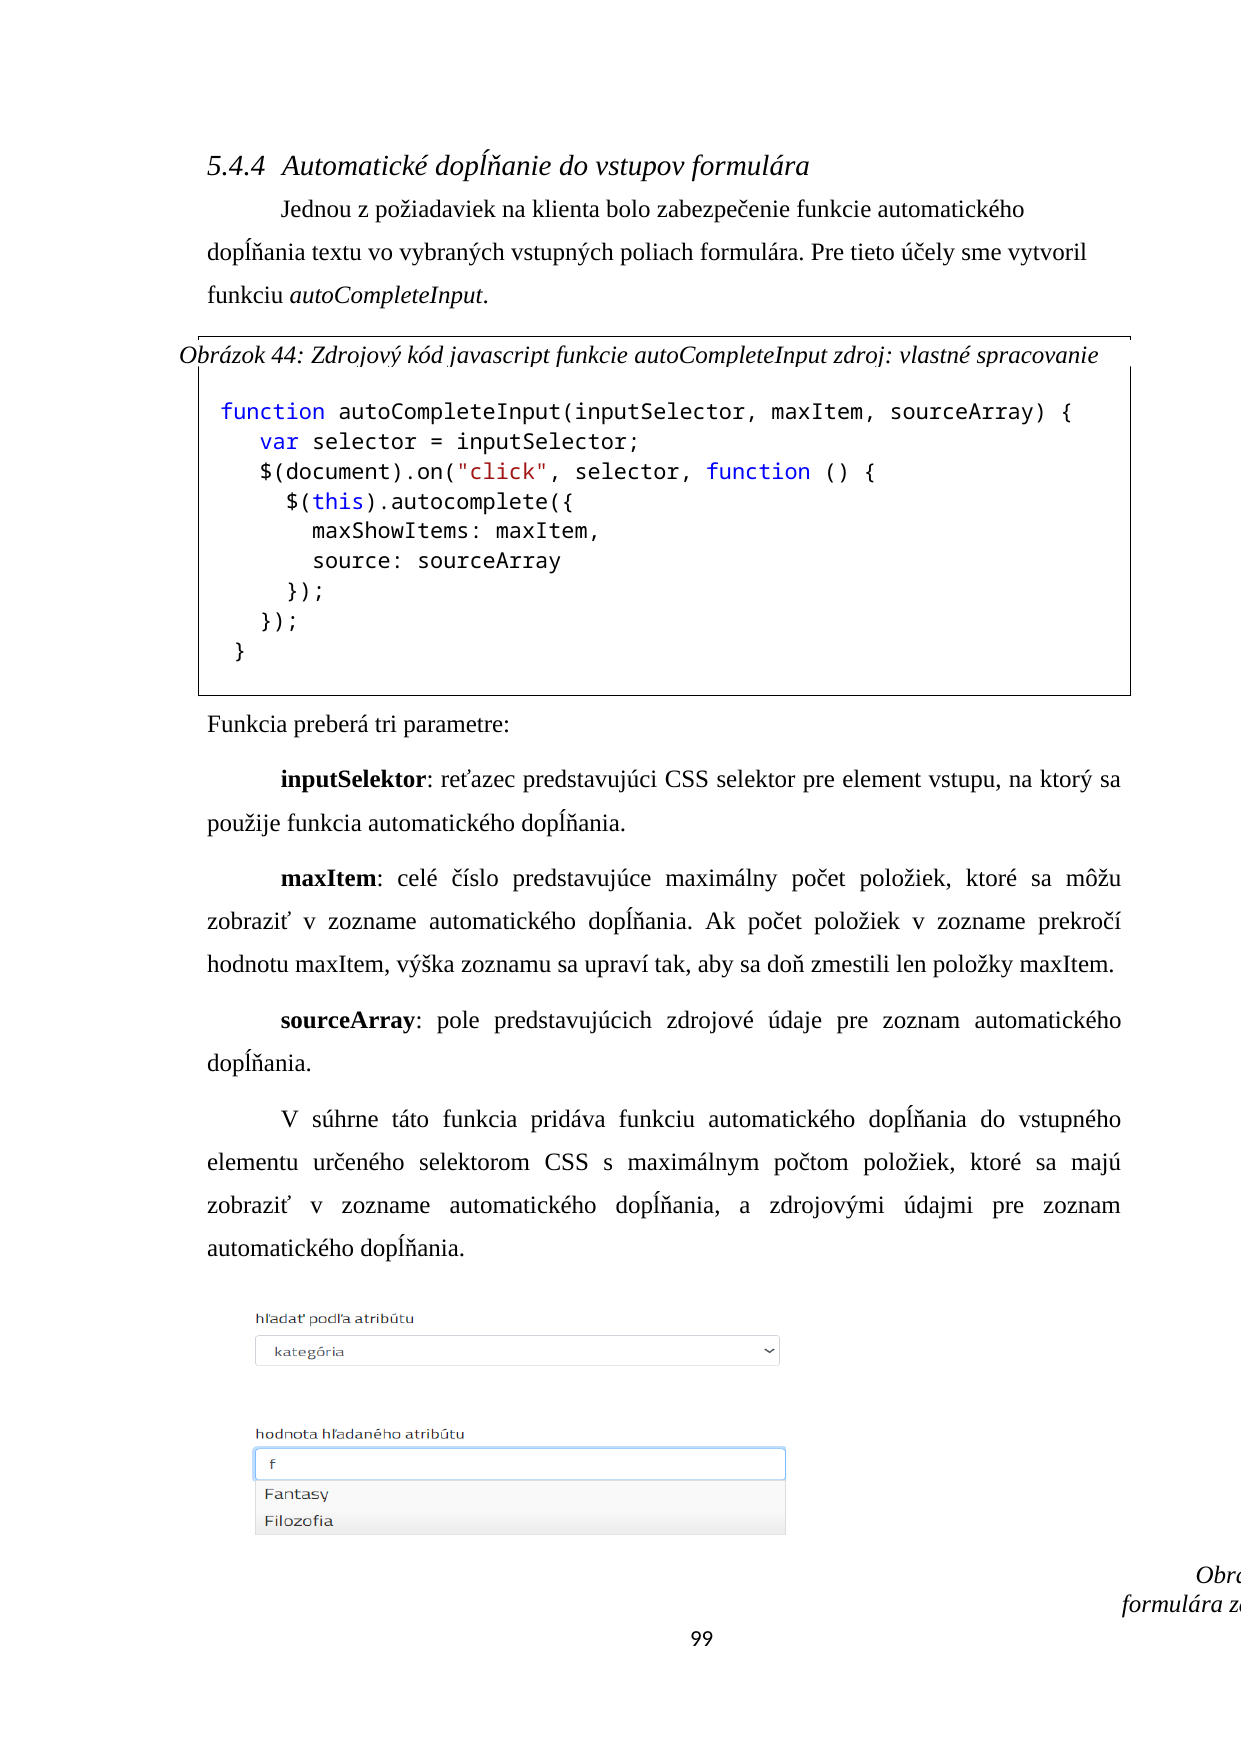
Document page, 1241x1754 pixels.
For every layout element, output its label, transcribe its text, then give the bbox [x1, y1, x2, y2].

text V súhrne táto funkcia pridáva funkciu automatického dopĺňania do vstupného elementu určeného selektorom CSS s maximálnym počtom položiek, ktoré sa majú zobraziť v zozname automatického dopĺňania, a zdrojovými údajmi pre zoznam automatického dopĺňania. [207, 1104, 1122, 1262]
text Jednou z požiadaviek na klienta bolo zabezpečenie funkcie automatického dopĺňania textu vo vybraných vstupných poliach formulára. Pre tieto účely sme vytvoril funkciu autoCompleteInput. [207, 194, 1122, 309]
text sourceArray: pole predstavujúcich zdrojové údaje pre zoznam automatického dopĺňania. [207, 1005, 1122, 1077]
text source: sourceArray [207, 545, 1122, 575]
text var selector = inputSelector; [207, 426, 1122, 456]
text }); [207, 575, 1122, 605]
text } [207, 635, 1122, 664]
subtitle Automatické dopĺňanie do vstupov formulára [207, 148, 1122, 181]
text maxItem: celé číslo predstavujúce maximálny počet položiek, ktoré sa môžu zobraziť v zozname automatického dopĺňania. Ak počet položiek v zozname prekročí hodnotu maxItem, výška zoznamu sa upraví tak, aby sa doň zmestili len položky maxItem. [207, 863, 1122, 978]
picture [220, 1301, 787, 1560]
text inputSelektor: reťazec predstavujúci CSS selektor pre element vstupu, na ktorý sa použije funkcia automatického dopĺňania. [207, 764, 1122, 836]
text function autoCompleteInput(inputSelector, maxItem, sourceArray) { [199, 367, 1130, 426]
text Funkcia preberá tri parametre: [207, 709, 1122, 738]
text maxShowItems: maxItem, [207, 516, 1122, 545]
text }); [207, 605, 1122, 635]
text $(document).on("click", selector, function () { [207, 456, 1122, 486]
text $(this).autocomplete({ [207, 486, 1122, 516]
